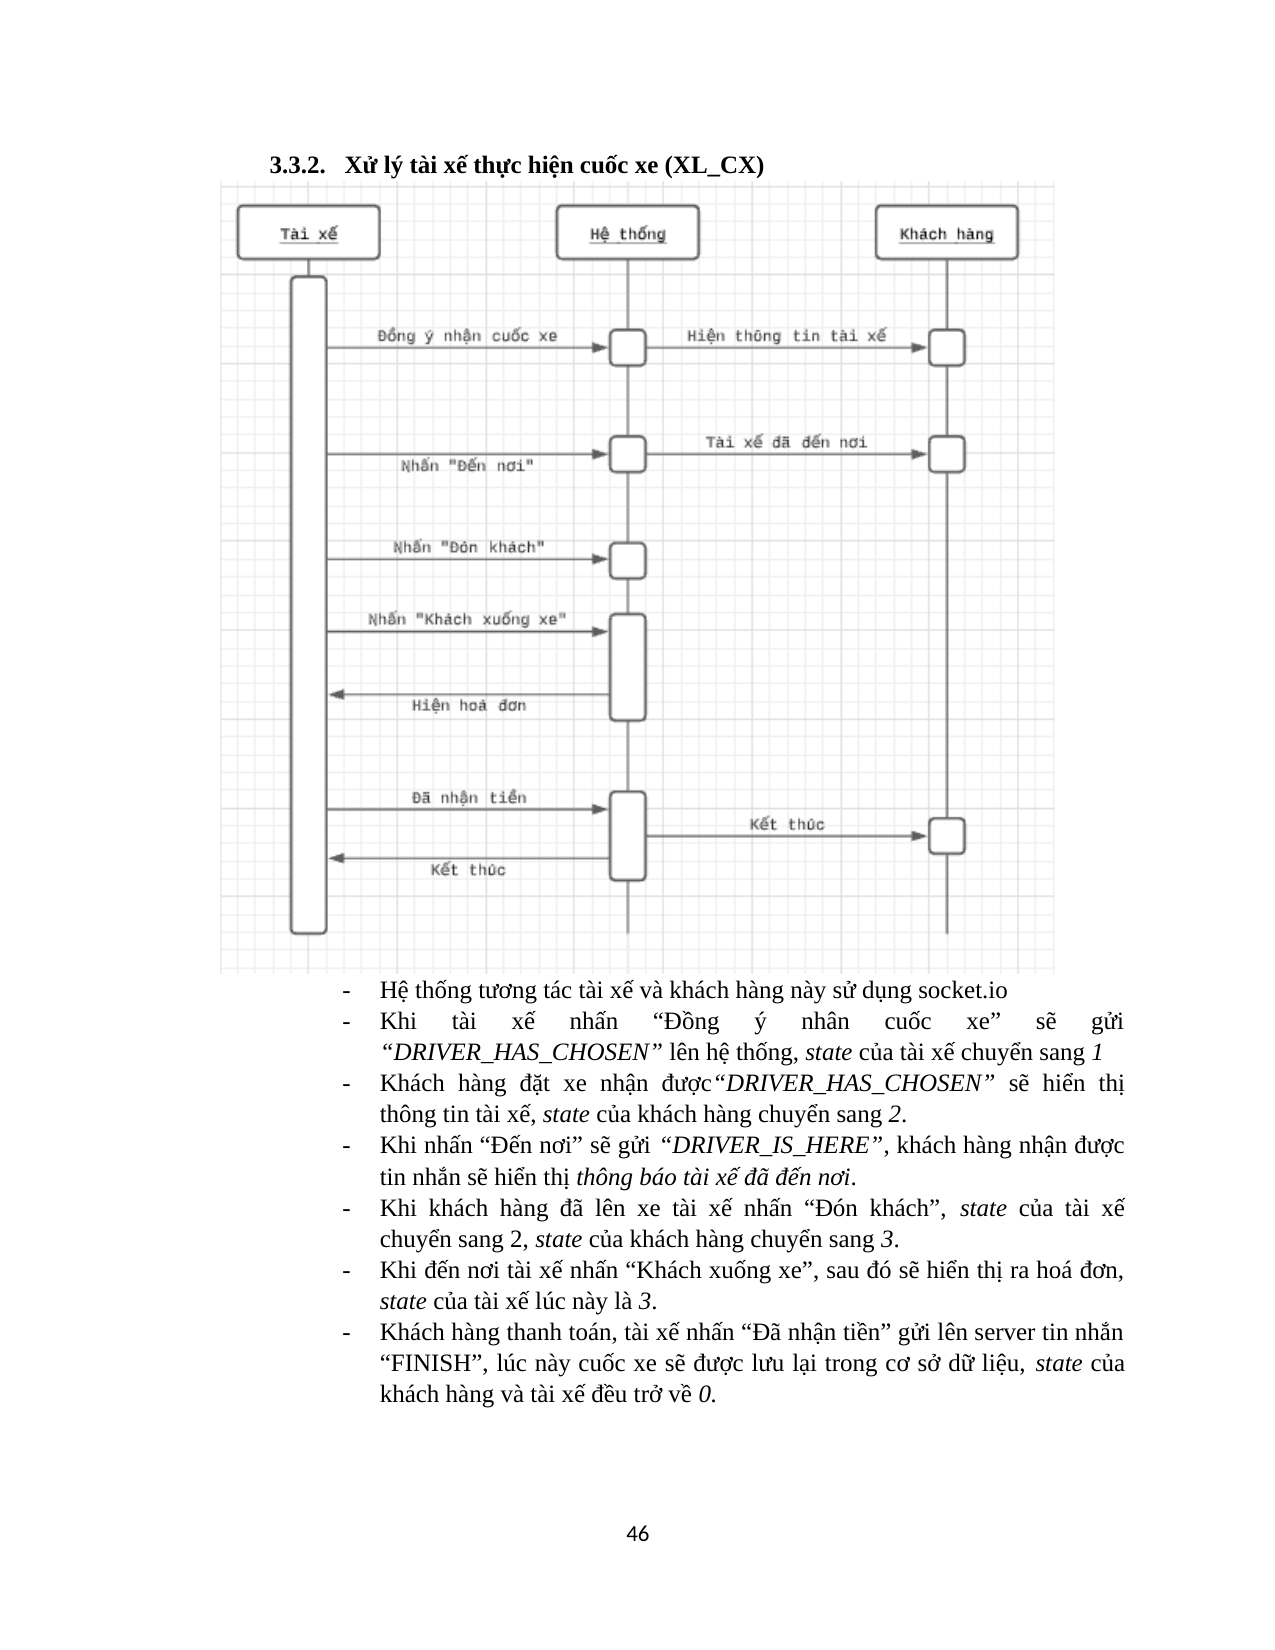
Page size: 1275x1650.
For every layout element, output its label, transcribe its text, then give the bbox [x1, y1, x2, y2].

list Khi tài xế nhấn “Đồng ý nhân cuốc xe” sẽ gửi “DRIVER_HAS_CHOSEN” lên hệ thống, state của tài xế chuyển sang 1 [342, 1006, 1125, 1066]
list Khi nhấn “Đến nơi” sẽ gửi “DRIVER_IS_HERE”, khách hàng nhận được tin nhắn sẽ hiển thị thông báo tài xế đã đến nơi. [342, 1131, 1125, 1190]
list Khi đến nơi tài xế nhấn “Khách xuống xe”, sau đó sẽ hiển thị ra hoá đơn, state của tài xế lúc này là 3. [342, 1255, 1125, 1314]
list Khách hàng đặt xe nhận được“DRIVER_HAS_CHOSEN” sẽ hiển thị thông tin tài xế, state của khách hàng chuyển sang 2. [342, 1068, 1125, 1128]
list Hệ thống tương tác tài xế và khách hàng này sử dụng socket.io [342, 975, 1125, 1004]
list Khách hàng thanh toán, tài xế nhấn “Đã nhận tiền” gửi lên server tin nhắn “FINISH”, lúc này cuốc xe sẽ được lưu lại trong cơ sở dữ liệu, state của khách hàng và tài xế đều trở về 0. [342, 1317, 1125, 1408]
picture [220, 181, 1055, 974]
list Khi khách hàng đã lên xe tài xế nhấn “Đón khách”, state của tài xế chuyển sang 2, state của khách hàng chuyển sang 3. [342, 1193, 1125, 1252]
list Xử lý tài xế thực hiện cuốc xe (XL_CX) [269, 150, 1125, 179]
